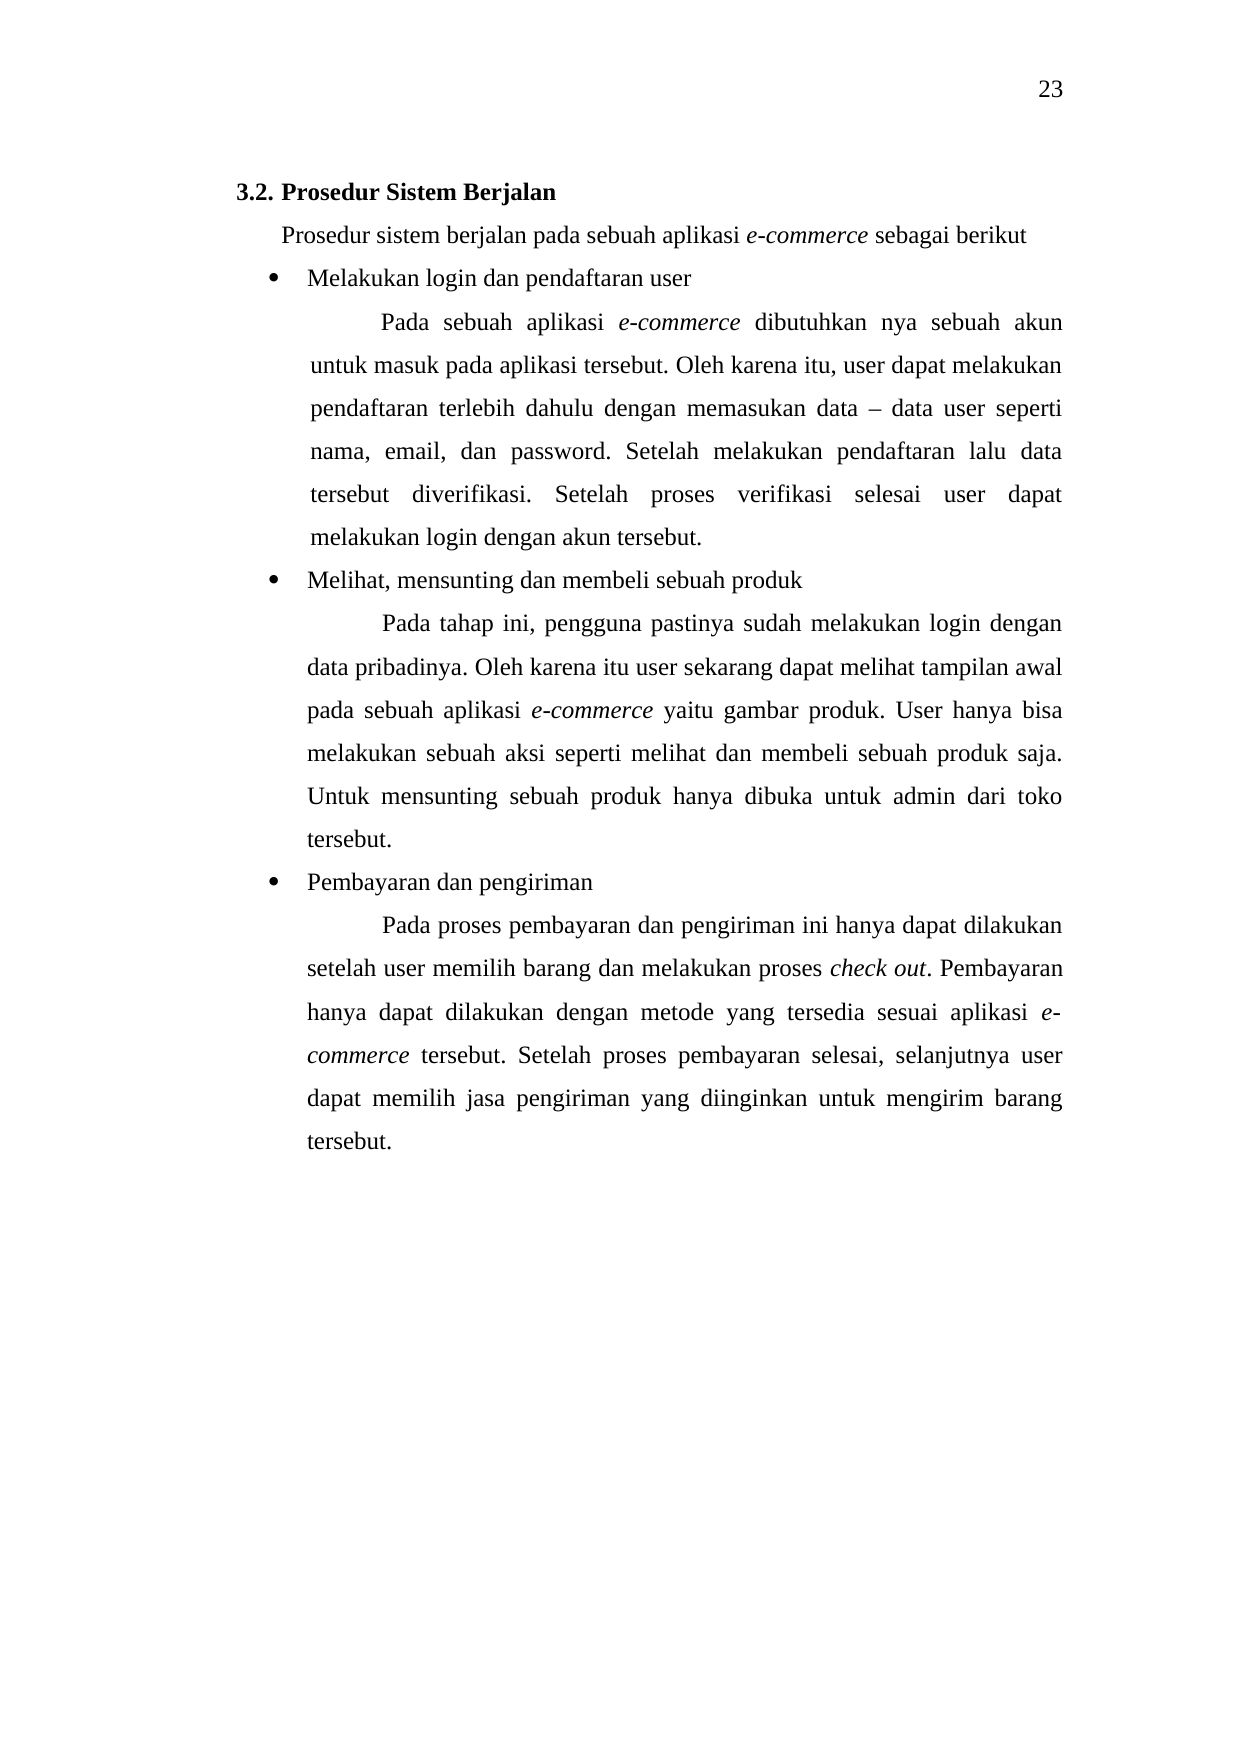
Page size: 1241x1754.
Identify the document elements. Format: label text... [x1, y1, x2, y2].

list Melakukan login dan pendaftaran user [269, 263, 1063, 292]
text Pada tahap ini, pengguna pastinya sudah melakukan login dengan data pribadinya. Oleh karena itu user sekarang dapat melihat tampilan awal pada sebuah aplikasi e-commerce yaitu gambar produk. User hanya bisa melakukan sebuah aksi seperti melihat dan membeli sebuah produk saja. Untuk mensunting sebuah produk hanya dibuka untuk admin dari toko tersebut. [307, 608, 1063, 853]
text Pada proses pembayaran dan pengiriman ini hanya dapat dilakukan setelah user memilih barang dan melakukan proses check out. Pembayaran hanya dapat dilakukan dengan metode yang tersedia sesuai aplikasi e-commerce tersebut. Setelah proses pembayaran selesai, selanjutnya user dapat memilih jasa pengiriman yang diinginkan untuk mengirim barang tersebut. [307, 910, 1063, 1155]
list Melihat, mensunting dan membeli sebuah produk [269, 565, 1063, 594]
subtitle Prosedur Sistem Berjalan [236, 177, 1063, 206]
text Pada sebuah aplikasi e-commerce dibutuhkan nya sebuah akun untuk masuk pada aplikasi tersebut. Oleh karena itu, user dapat melakukan pendaftaran terlebih dahulu dengan memasukan data – data user seperti nama, email, dan password. Setelah melakukan pendaftaran lalu data tersebut diverifikasi. Setelah proses verifikasi selesai user dapat melakukan login dengan akun tersebut. [310, 307, 1063, 551]
list Pembayaran dan pengiriman [269, 867, 1063, 896]
text Prosedur sistem berjalan pada sebuah aplikasi e-commerce sebagai berikut [236, 220, 1063, 249]
